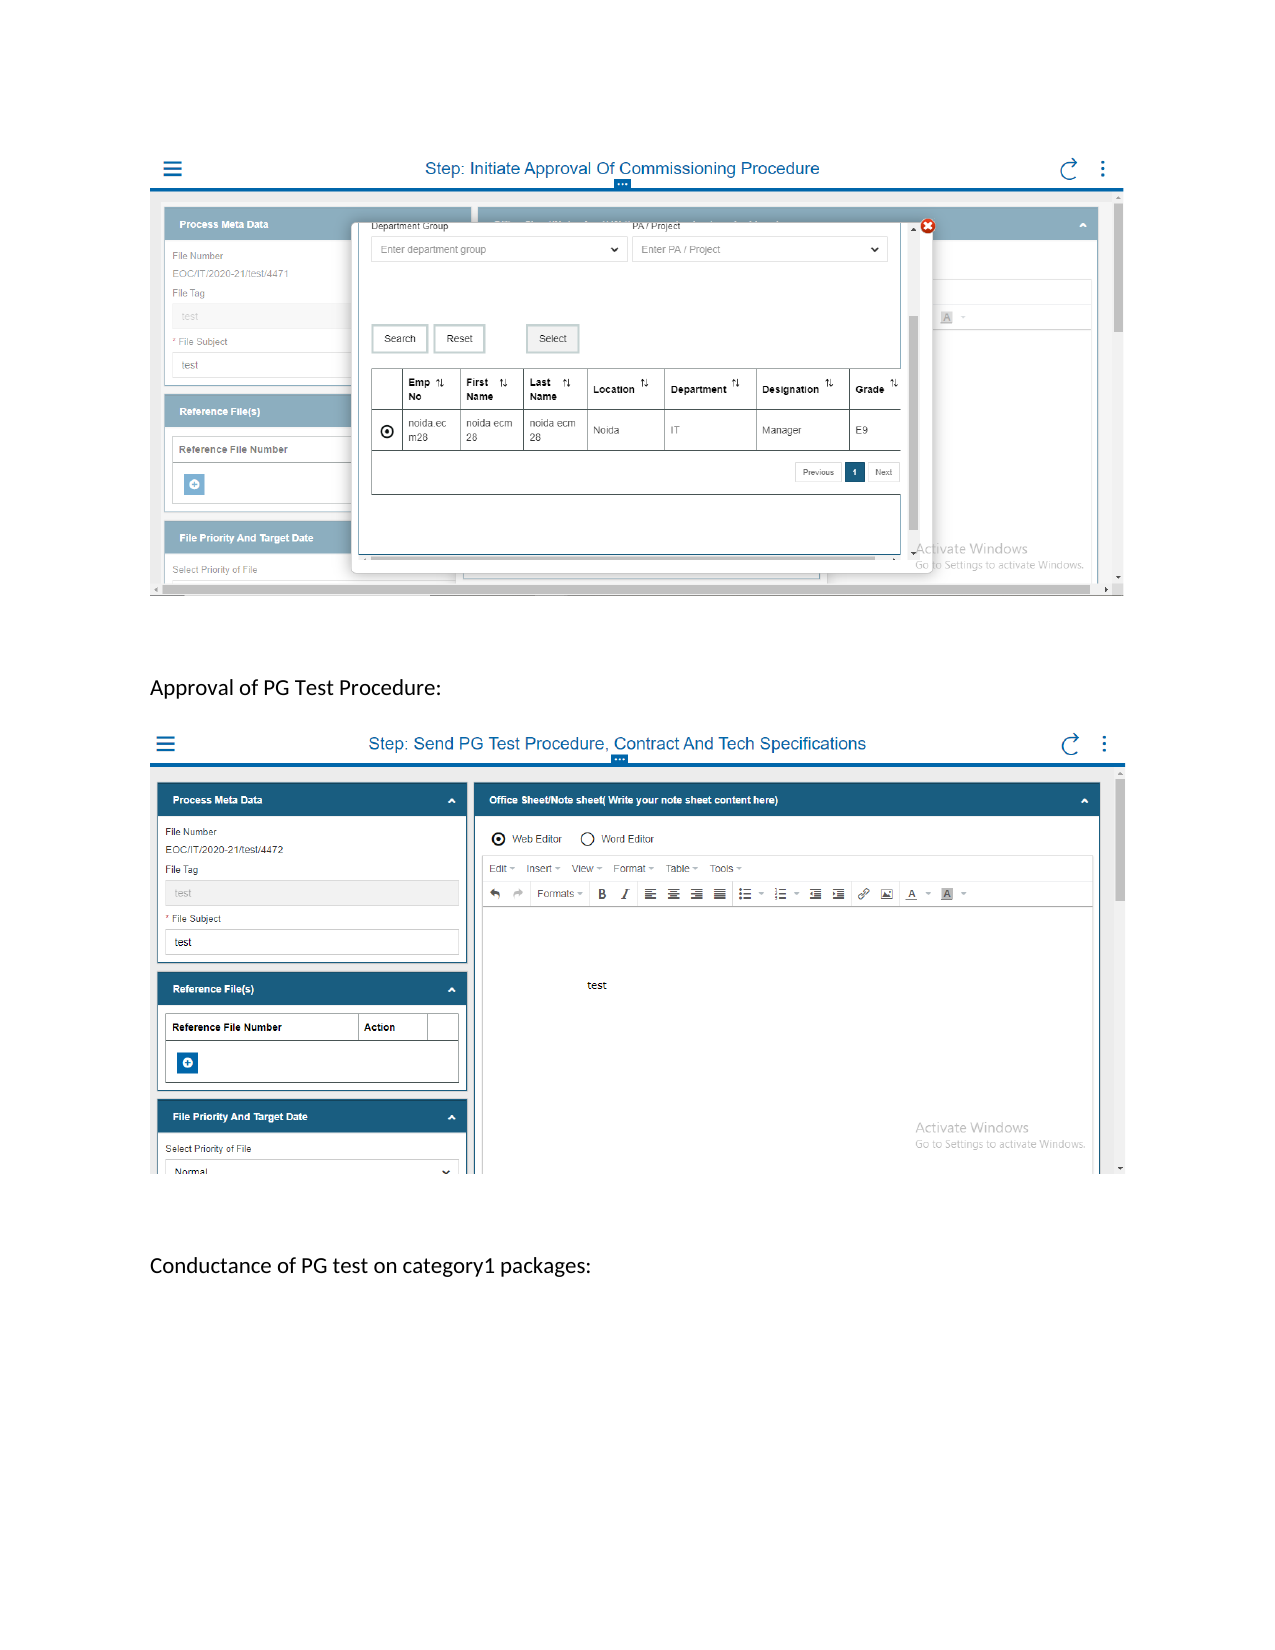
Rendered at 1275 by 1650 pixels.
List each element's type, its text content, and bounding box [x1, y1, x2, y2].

picture [150, 150, 1124, 596]
picture [150, 726, 1125, 1174]
text Conductance of PG test on category1 packages: [150, 1251, 1125, 1279]
text Approval of PG Test Procedure: [150, 673, 1125, 701]
